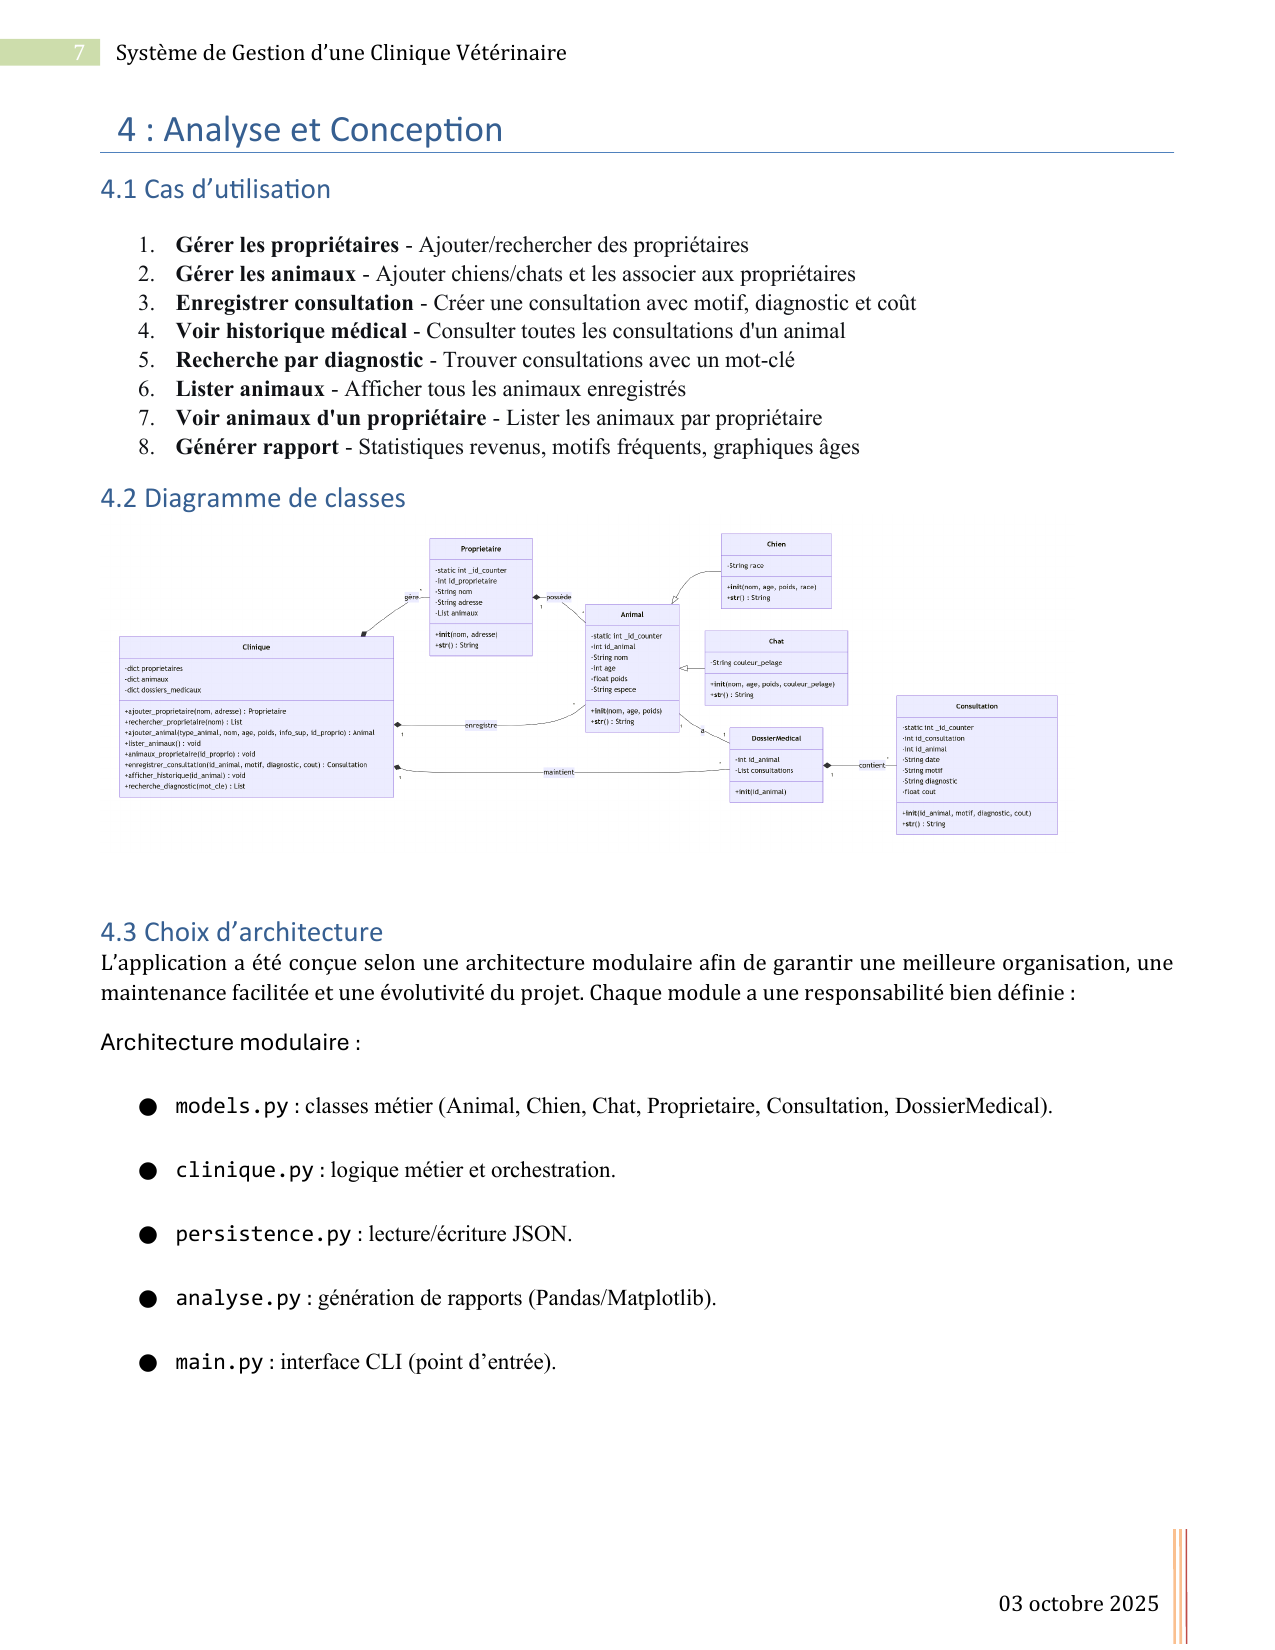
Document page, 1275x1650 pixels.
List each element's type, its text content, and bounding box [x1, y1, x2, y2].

subtitle 4.2 Diagramme de classes [100, 479, 1174, 515]
list Enregistrer consultation - Créer une consultation avec motif, diagnostic et coût [138, 289, 1174, 315]
list analyse.py : génération de rapports (Pandas/Matplotlib). [138, 1272, 1174, 1318]
subtitle 4 : Analyse et Conception [100, 104, 1174, 152]
list main.py : interface CLI (point d’entrée). [138, 1336, 1174, 1383]
text Architecture modulaire : [100, 1027, 1174, 1057]
subtitle 4.3 Choix d’architecture [100, 913, 1174, 949]
list Lister animaux - Afficher tous les animaux enregistrés [138, 376, 1174, 402]
text L’application a été conçue selon une architecture modulaire afin de garantir une meilleure organisation, une maintenance facilitée et une évolutivité du projet. Chaque module a une responsabilité bien définie : [100, 949, 1174, 1005]
list persistence.py : lecture/écriture JSON. [138, 1207, 1174, 1254]
picture [100, 514, 1076, 853]
list Voir animaux d'un propriétaire - Lister les animaux par propriétaire [138, 404, 1174, 431]
list Recherche par diagnostic - Trouver consultations avec un mot-clé [138, 347, 1174, 373]
list Générer rapport - Statistiques revenus, motifs fréquents, graphiques âges [138, 433, 1174, 460]
list Gérer les animaux - Ajouter chiens/chats et les associer aux propriétaires [138, 260, 1174, 286]
list Gérer les propriétaires - Ajouter/rechercher des propriétaires [138, 231, 1174, 257]
list models.py : classes métier (Animal, Chien, Chat, Proprietaire, Consultation, DossierMedical). [138, 1079, 1174, 1126]
subtitle 4.1 Cas d’utilisation [100, 170, 1174, 206]
list clinique.py : logique métier et orchestration. [138, 1143, 1174, 1190]
list Voir historique médical - Consulter toutes les consultations d'un animal [138, 318, 1174, 344]
